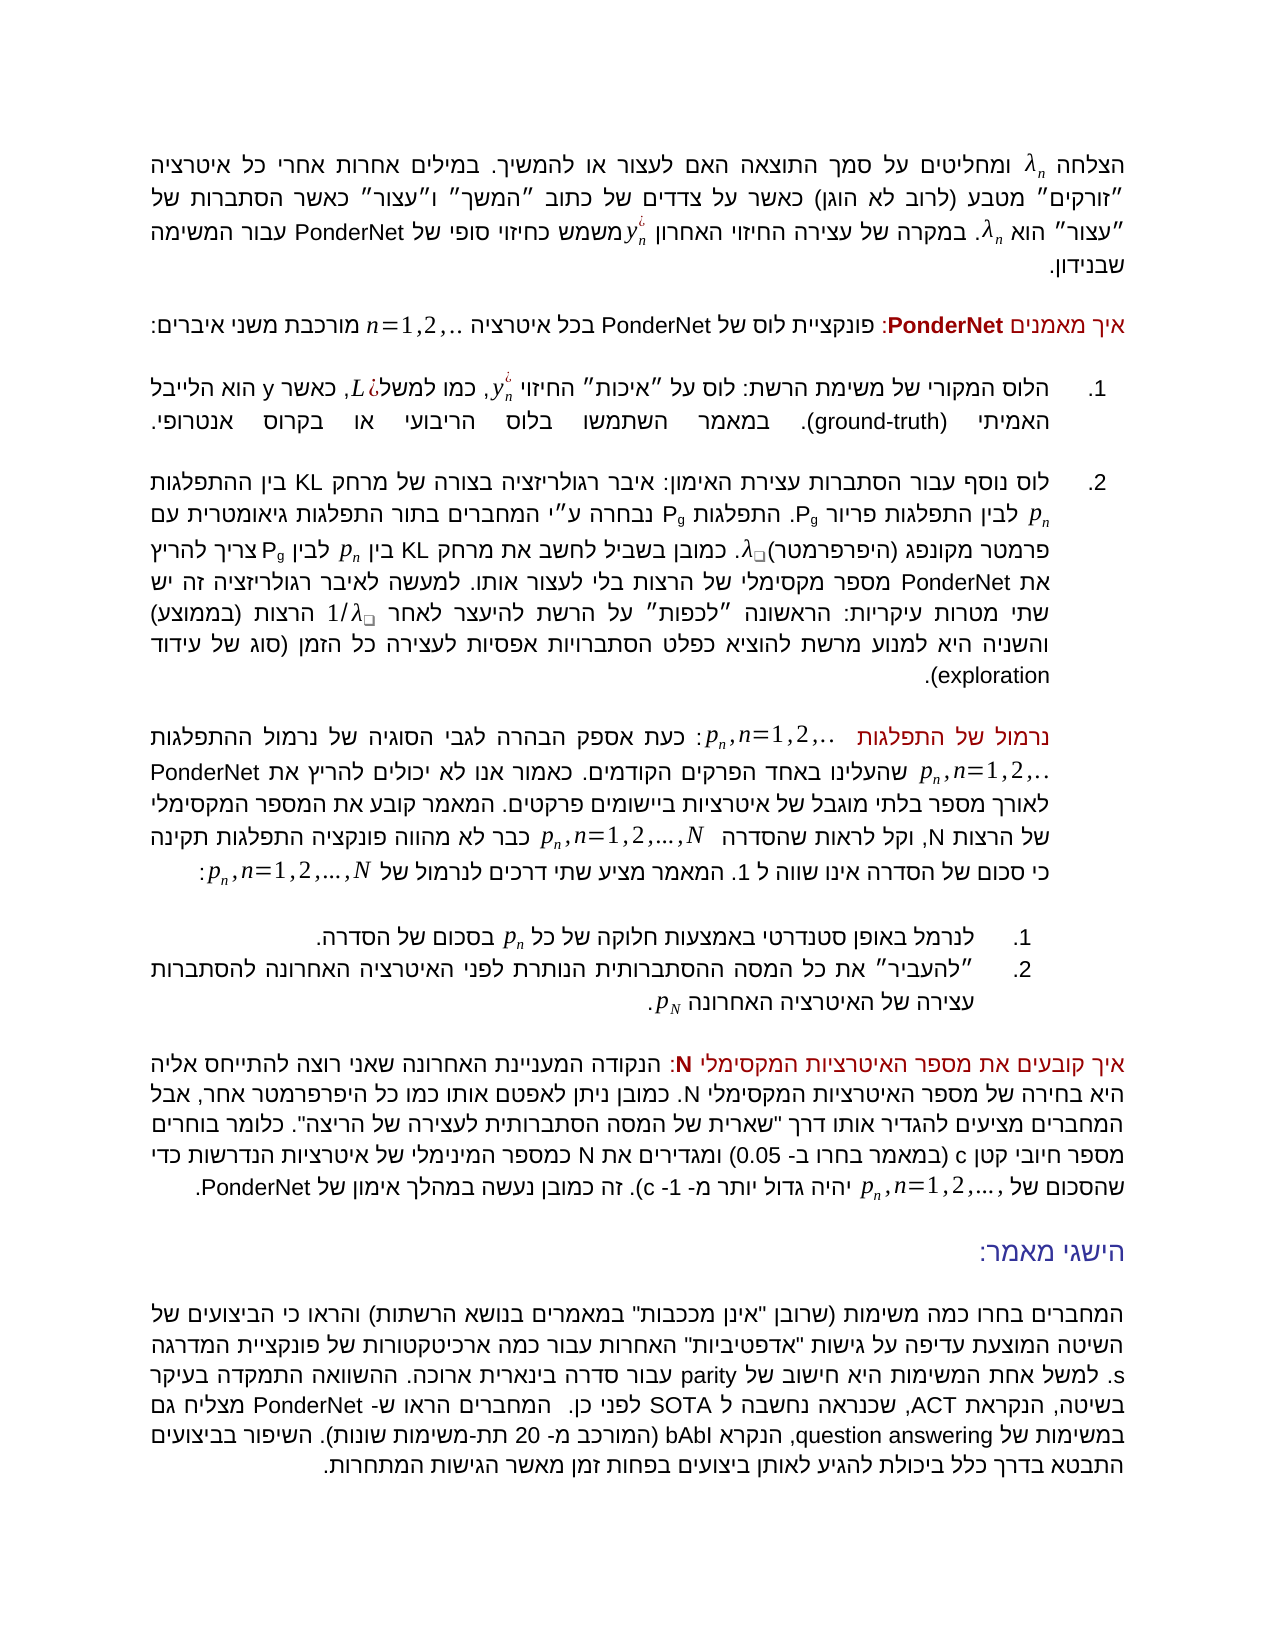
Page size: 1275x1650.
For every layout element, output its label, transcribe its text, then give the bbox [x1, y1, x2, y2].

list לנרמל באופן סטנדרטי באמצעות חלוקה של כל בסכום של הסדרה. [150, 921, 1012, 953]
text הישגי מאמר: [150, 1236, 1125, 1267]
list הלוס המקורי של משימת הרשת: לוס על ״איכות״ החיזוי , כמו למשל, כאשר y הוא הלייבל האמיתי (ground-truth). במאמר השתמשו בלוס הריבועי או בקרוס אנטרופי. [150, 372, 1087, 465]
list לוס נוסף עבור הסתברות עצירת האימון: איבר רגולריזציה בצורה של מרחק KL בין ההתפלגות לבין התפלגות פריור Pg. התפלגות Pg נבחרה ע״י המחברים בתור התפלגות גיאומטרית עם פרמטר מקונפג (היפרפרמטר). כמובן בשביל לחשב את מרחק KL בין לבין Pg צריך להריץ את PonderNet מספר מקסימלי של הרצות בלי לעצור אותו. למעשה לאיבר רגולריזציה זה יש שתי מטרות עיקריות: הראשונה ״לכפות״ על הרשת להיעצר לאחר הרצות (בממוצע) והשניה היא למנוע מרשת להוציא כפלט הסתברויות אפסיות לעצירה כל הזמן (סוג של עידוד exploration). [150, 469, 1087, 688]
text נרמול של התפלגות : כעת אספק הבהרה לגבי הסוגיה של נרמול ההתפלגות שהעלינו באחד הפרקים הקודמים. כאמור אנו לא יכולים להריץ את PonderNet לאורך מספר בלתי מוגבל של איטרציות ביישומים פרקטים. המאמר קובע את המספר המקסימלי של הרצות N, וקל לראות שהסדרה כבר לא מהווה פונקציה התפלגות תקינה כי סכום של הסדרה אינו שווה ל 1. המאמר מציע שתי דרכים לנרמול של : [150, 721, 1050, 888]
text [150, 150, 1125, 278]
list ״להעביר״ את כל המסה ההסתברותית הנותרת לפני האיטרציה האחרונה להסתברות עצירה של האיטרציה האחרונה . [150, 956, 1012, 1018]
text איך קובעים את מספר האיטרציות המקסימלי N: הנקודה המעניינת האחרונה שאני רוצה להתייחס אליה היא בחירה של מספר האיטרציות המקסימלי N. כמובן ניתן לאפטם אותו כמו כל היפרפרמטר אחר, אבל המחברים מציעים להגדיר אותו דרך "שארית של המסה הסתברותית לעצירה של הריצה". כלומר בוחרים מספר חיובי קטן c (במאמר בחרו ב- 0.05) ומגדירים את N כמספר המינימלי של איטרציות הנדרשות כדי שהסכום של יהיה גדול יותר מ- 1- c). זה כמובן נעשה במהלך אימון של PonderNet. [150, 1051, 1125, 1203]
text איך מאמנים PonderNet: פונקציית לוס של PonderNet בכל איטרציה מורכבת משני איברים: [150, 311, 1125, 339]
text המחברים בחרו כמה משימות (שרובן "אינן מככבות" במאמרים בנושא הרשתות) והראו כי הביצועים של השיטה המוצעת עדיפה על גישות "אדפטיביות" האחרות עבור כמה ארכיטקטורות של פונקציית המדרגה s. למשל אחת המשימות היא חישוב של parity עבור סדרה בינארית ארוכה. ההשוואה התמקדה בעיקר בשיטה, הנקראת ACT, שכנראה נחשבה ל SOTA לפני כן. המחברים הראו ש- PonderNet מצליח גם במשימות של question answering, הנקרא bAbI (המורכב מ- 20 תת-משימות שונות). השיפור בביצועים התבטא בדרך כלל ביכולת להגיע לאותן ביצועים בפחות זמן מאשר הגישות המתחרות. [150, 1301, 1125, 1479]
